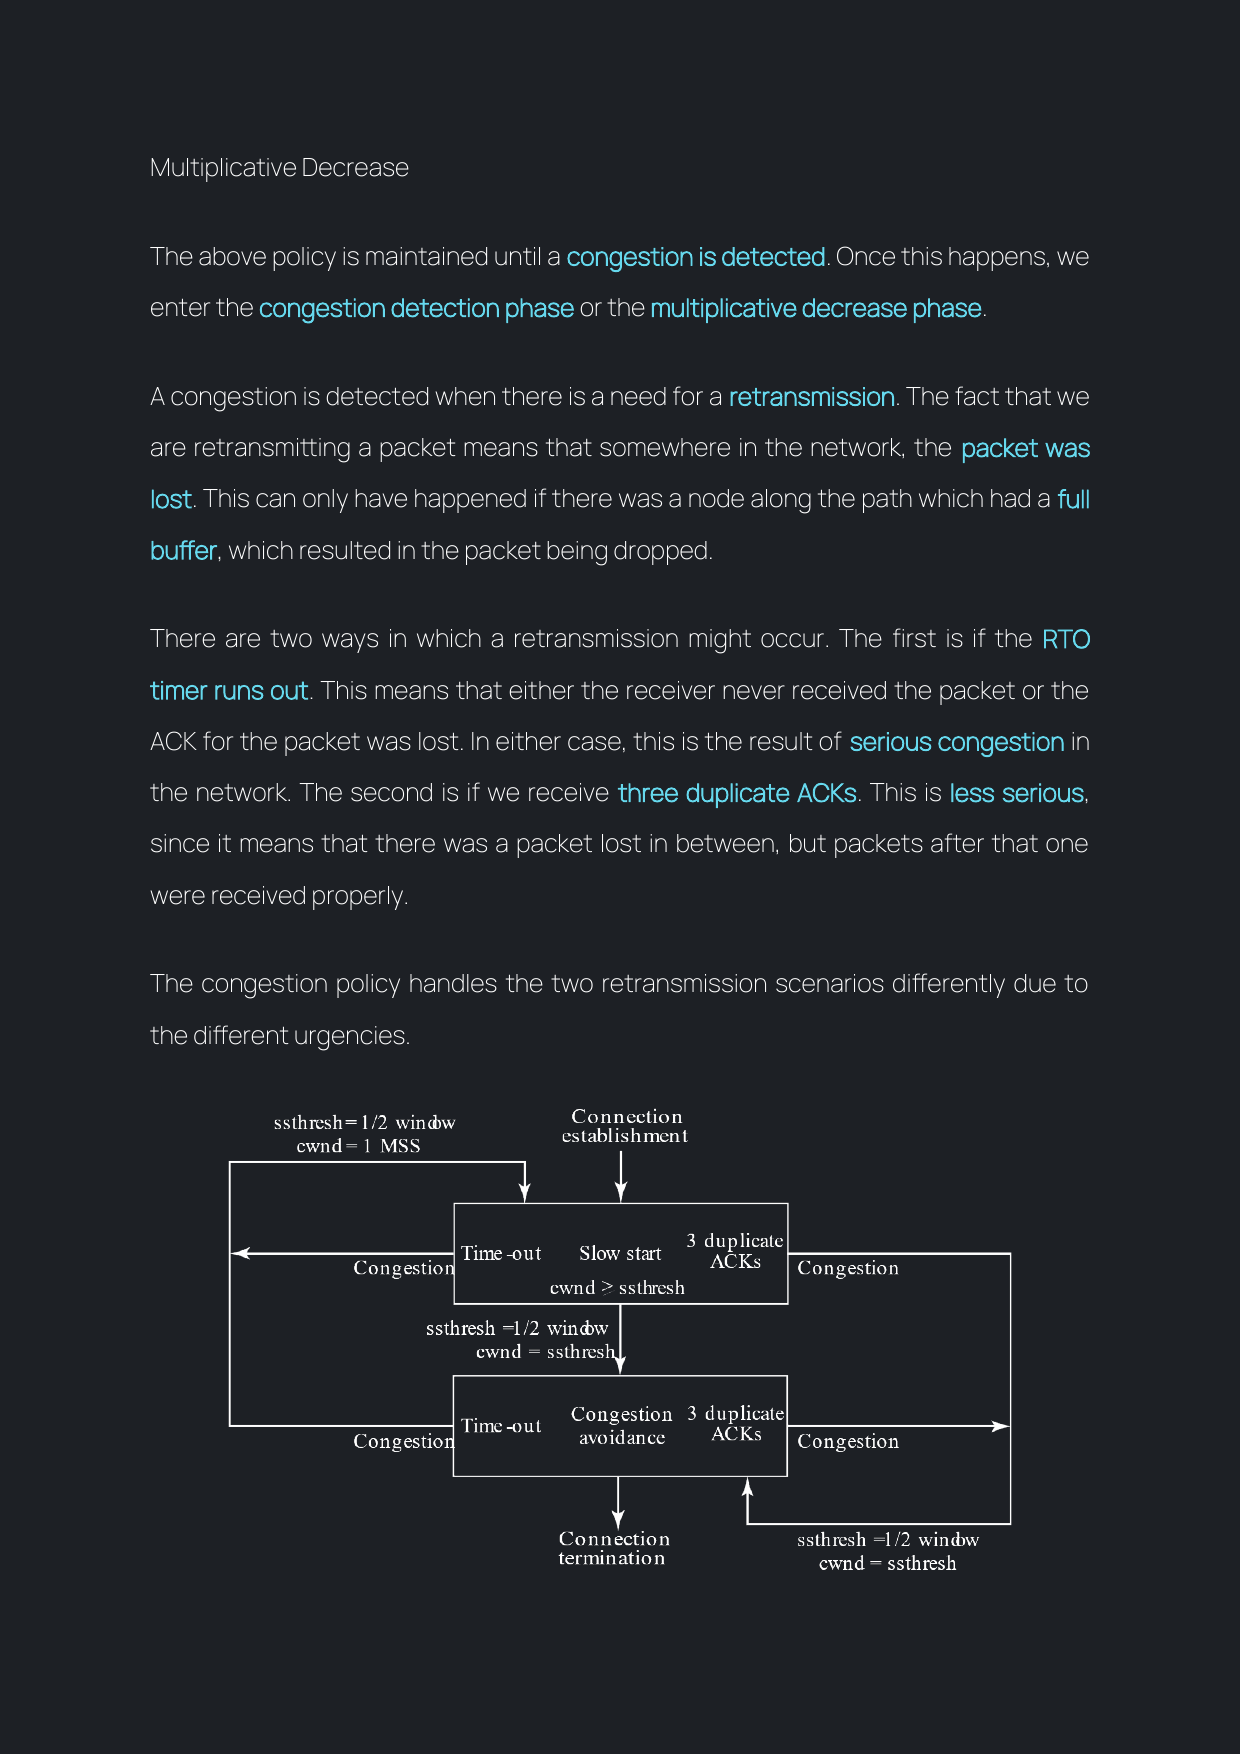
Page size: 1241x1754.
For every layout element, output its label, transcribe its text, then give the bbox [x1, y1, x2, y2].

subtitle Multiplicative Decrease [150, 150, 1090, 184]
text A congestion is detected when there is a need for a retransmission. The fact that we are retransmitting a packet means that somewhere in the network, the packet was lost. This can only have happened if there was a node along the path which had a full buffer, which resulted in the packet being dropped. [150, 379, 1090, 567]
text The congestion policy handles the two retransmission scenarios differently due to the different urgencies. [150, 966, 1090, 1052]
text There are two ways in which a retransmission might occur. The first is if the RTO timer runs out. This means that either the receiver never received the packet or the ACK for the packet was lost. In either case, this is the result of serious congestion in the network. The second is if we receive three duplicate ACKs. This is less serious, since it means that there was a packet lost in between, but packets after that one were received properly. [150, 621, 1090, 912]
text The above policy is maintained until a congestion is detected. Once this happens, we enter the congestion detection phase or the multiplicative decrease phase. [150, 239, 1090, 324]
picture [228, 1106, 1012, 1576]
